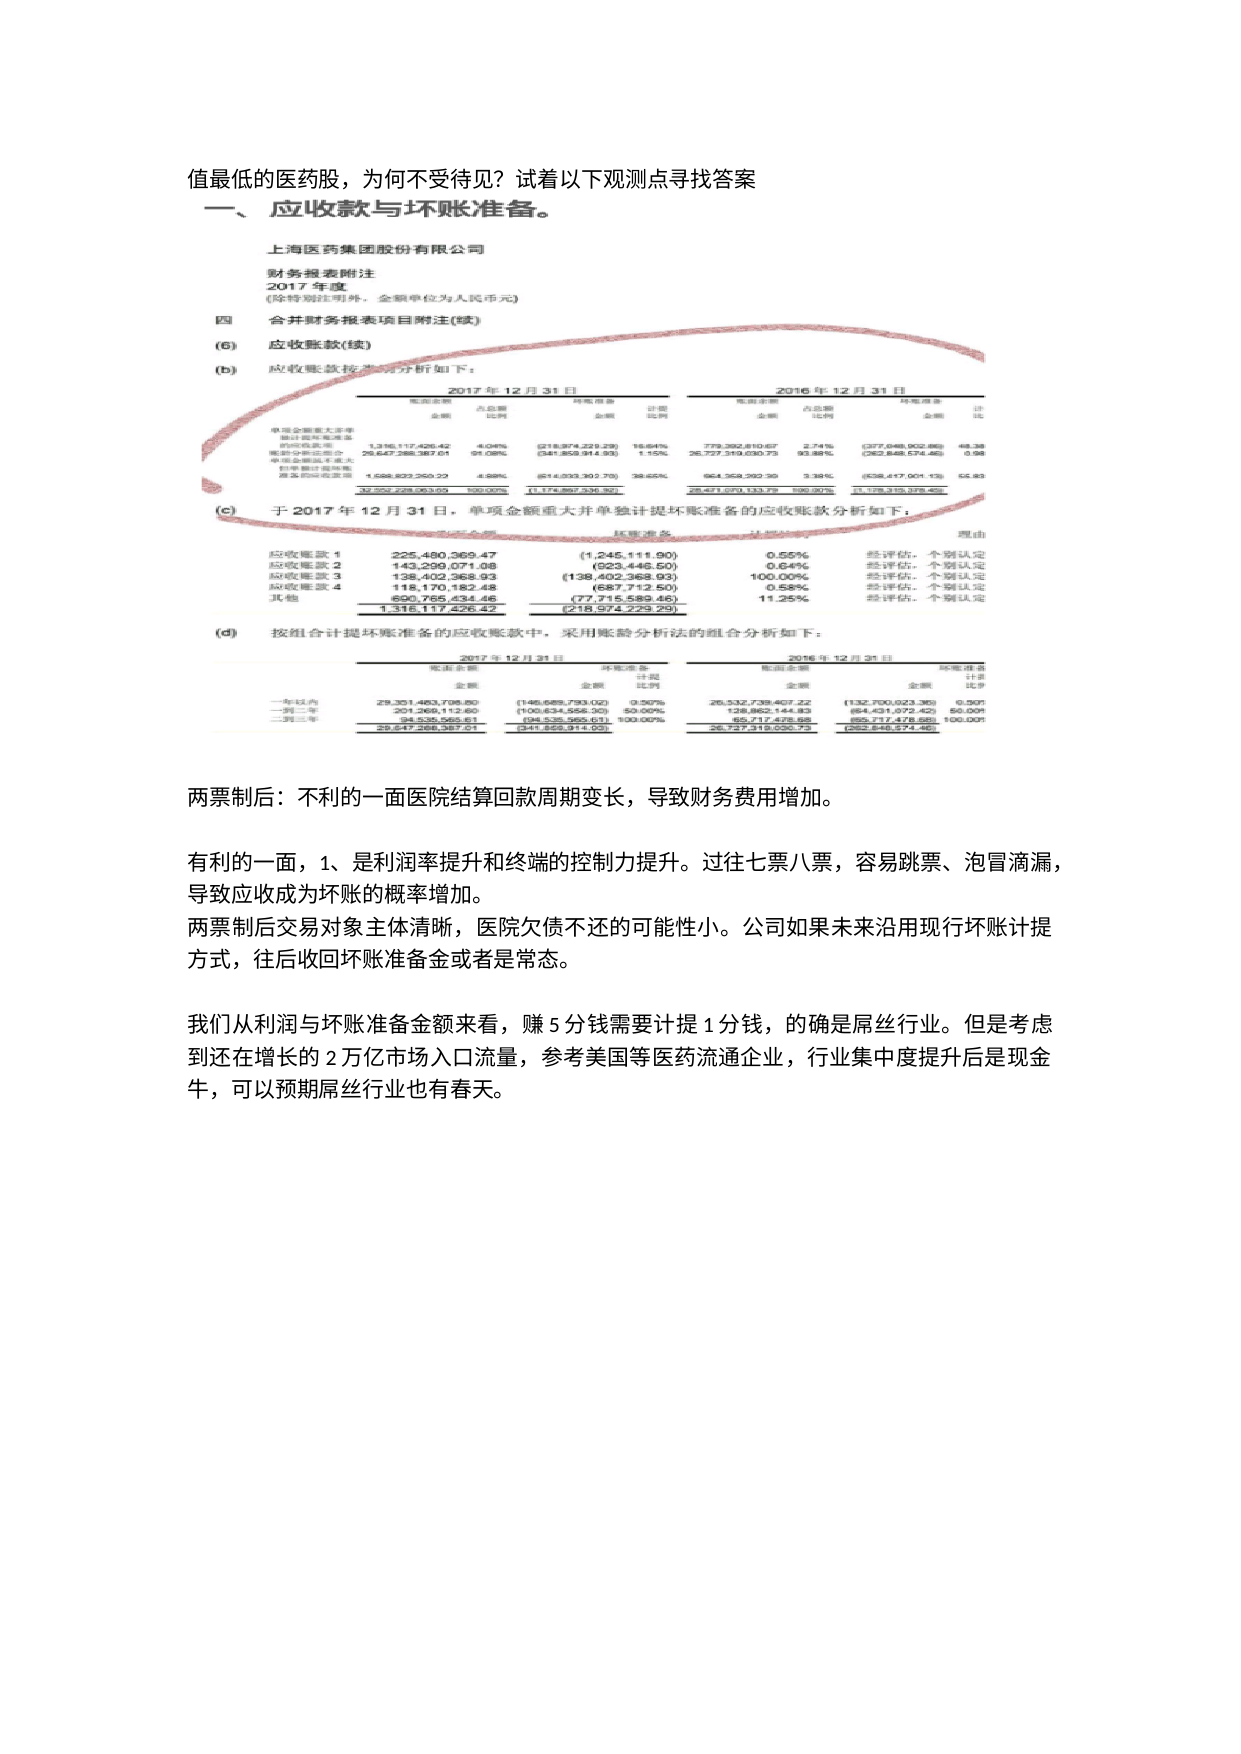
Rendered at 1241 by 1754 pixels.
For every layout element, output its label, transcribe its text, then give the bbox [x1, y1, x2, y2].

picture [187, 194, 1002, 745]
text 有利的一面，1、是利润率提升和终端的控制力提升。过往七票八票，容易跳票、泡冒滴漏，导致应收成为坏账的概率增加。 [187, 844, 1053, 909]
text 两票制后交易对象主体清晰，医院欠债不还的可能性小。公司如果未来沿用现行坏账计提方式，往后收回坏账准备金或者是常态。 [187, 909, 1053, 974]
text 我们从利润与坏账准备金额来看，赚5分钱需要计提1分钱，的确是屌丝行业。但是考虑到还在增长的2万亿市场入口流量，参考美国等医药流通企业，行业集中度提升后是现金牛，可以预期屌丝行业也有春天。 [187, 1007, 1053, 1104]
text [187, 162, 1053, 194]
text 两票制后：不利的一面医院结算回款周期变长，导致财务费用增加。 [187, 779, 1053, 812]
